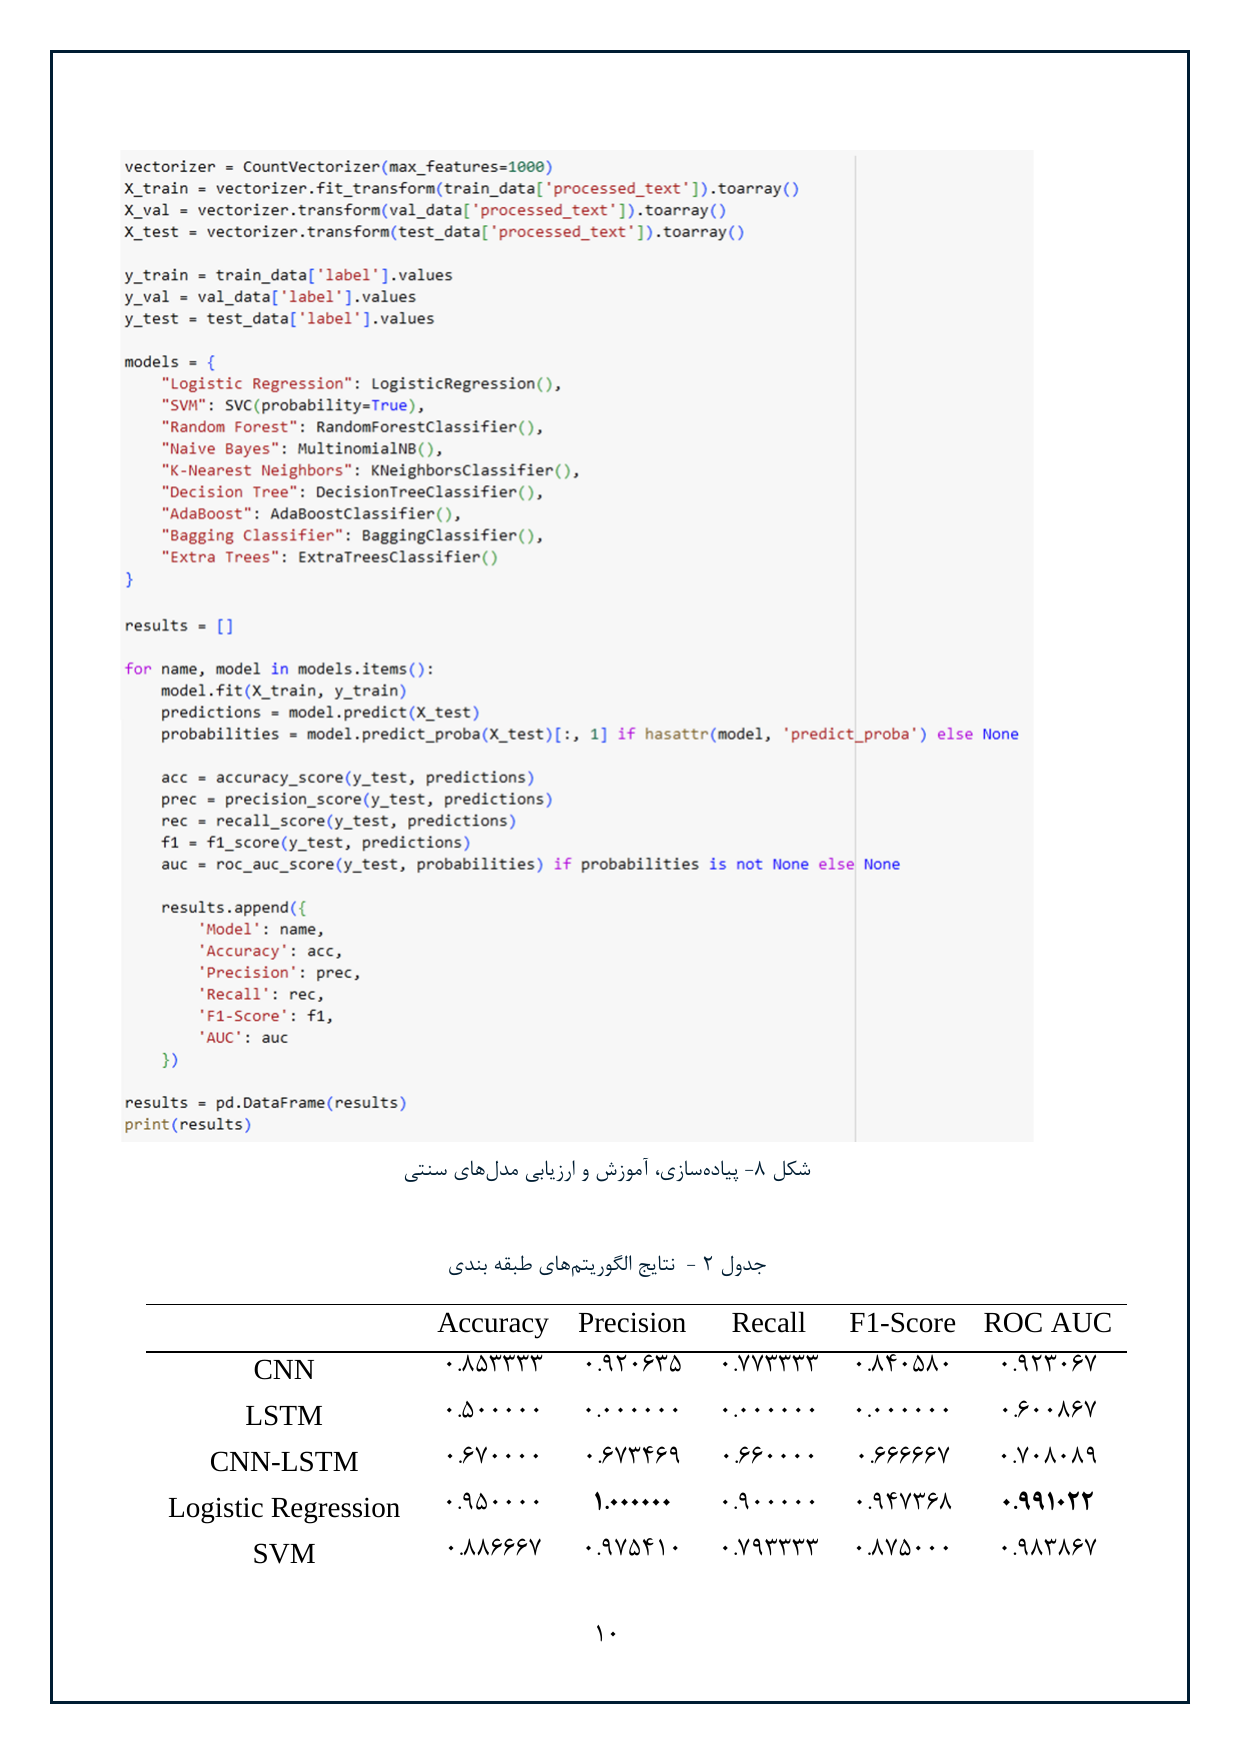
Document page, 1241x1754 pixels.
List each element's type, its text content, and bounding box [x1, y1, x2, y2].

table_cell 0.923067 [969, 1353, 1127, 1398]
table_cell 0.793333 [701, 1537, 837, 1583]
table_cell 0.947368 [837, 1491, 969, 1537]
table_cell 0.840580 [837, 1353, 969, 1398]
table_cell 0.950000 [423, 1491, 564, 1537]
table_cell 0.666667 [837, 1445, 969, 1491]
table_header F1-Score [837, 1305, 969, 1351]
table_cell 0.920635 [564, 1353, 701, 1398]
text شکل 8- پیاده‌سازی، آموزش و ارزیابی مدل‌های سنتی [150, 1159, 1063, 1184]
table_cell 0.500000 [423, 1399, 564, 1444]
table_cell 0.673469 [564, 1445, 701, 1491]
table_cell CNN-LSTM [146, 1445, 423, 1491]
table_cell 0.886667 [423, 1537, 564, 1583]
table_cell 0.000000 [837, 1399, 969, 1444]
table_header ROC AUC [969, 1305, 1127, 1351]
table_cell 0.875000 [837, 1537, 969, 1583]
table_cell 0.773333 [701, 1353, 837, 1398]
table_cell 0.660000 [701, 1445, 837, 1491]
table_cell CNN [146, 1353, 423, 1398]
table_cell LSTM [146, 1399, 423, 1444]
table_cell 0.991022 [969, 1491, 1127, 1537]
table_cell 0.000000 [564, 1399, 701, 1444]
table_cell 0.000000 [701, 1399, 837, 1444]
table_header [146, 1305, 423, 1351]
table_cell 0.708089 [969, 1445, 1127, 1491]
table_cell 0.983867 [969, 1537, 1127, 1583]
table_header Accuracy [423, 1305, 564, 1351]
table_cell 0.853333 [423, 1353, 564, 1398]
table_cell 1.000000 [564, 1491, 701, 1537]
table_cell 0.670000 [423, 1445, 564, 1491]
picture [120, 150, 1034, 1142]
table_header Recall [701, 1305, 837, 1351]
table_cell SVM [146, 1537, 423, 1583]
text جدول 2 - نتایج الگوریتم‌های طبقه بندی [150, 1254, 1063, 1279]
table_cell 0.900000 [701, 1491, 837, 1537]
table_cell 0.600867 [969, 1399, 1127, 1444]
table_cell Logistic Regression [146, 1491, 423, 1537]
table_header Precision [564, 1305, 701, 1351]
table_cell 0.975410 [564, 1537, 701, 1583]
